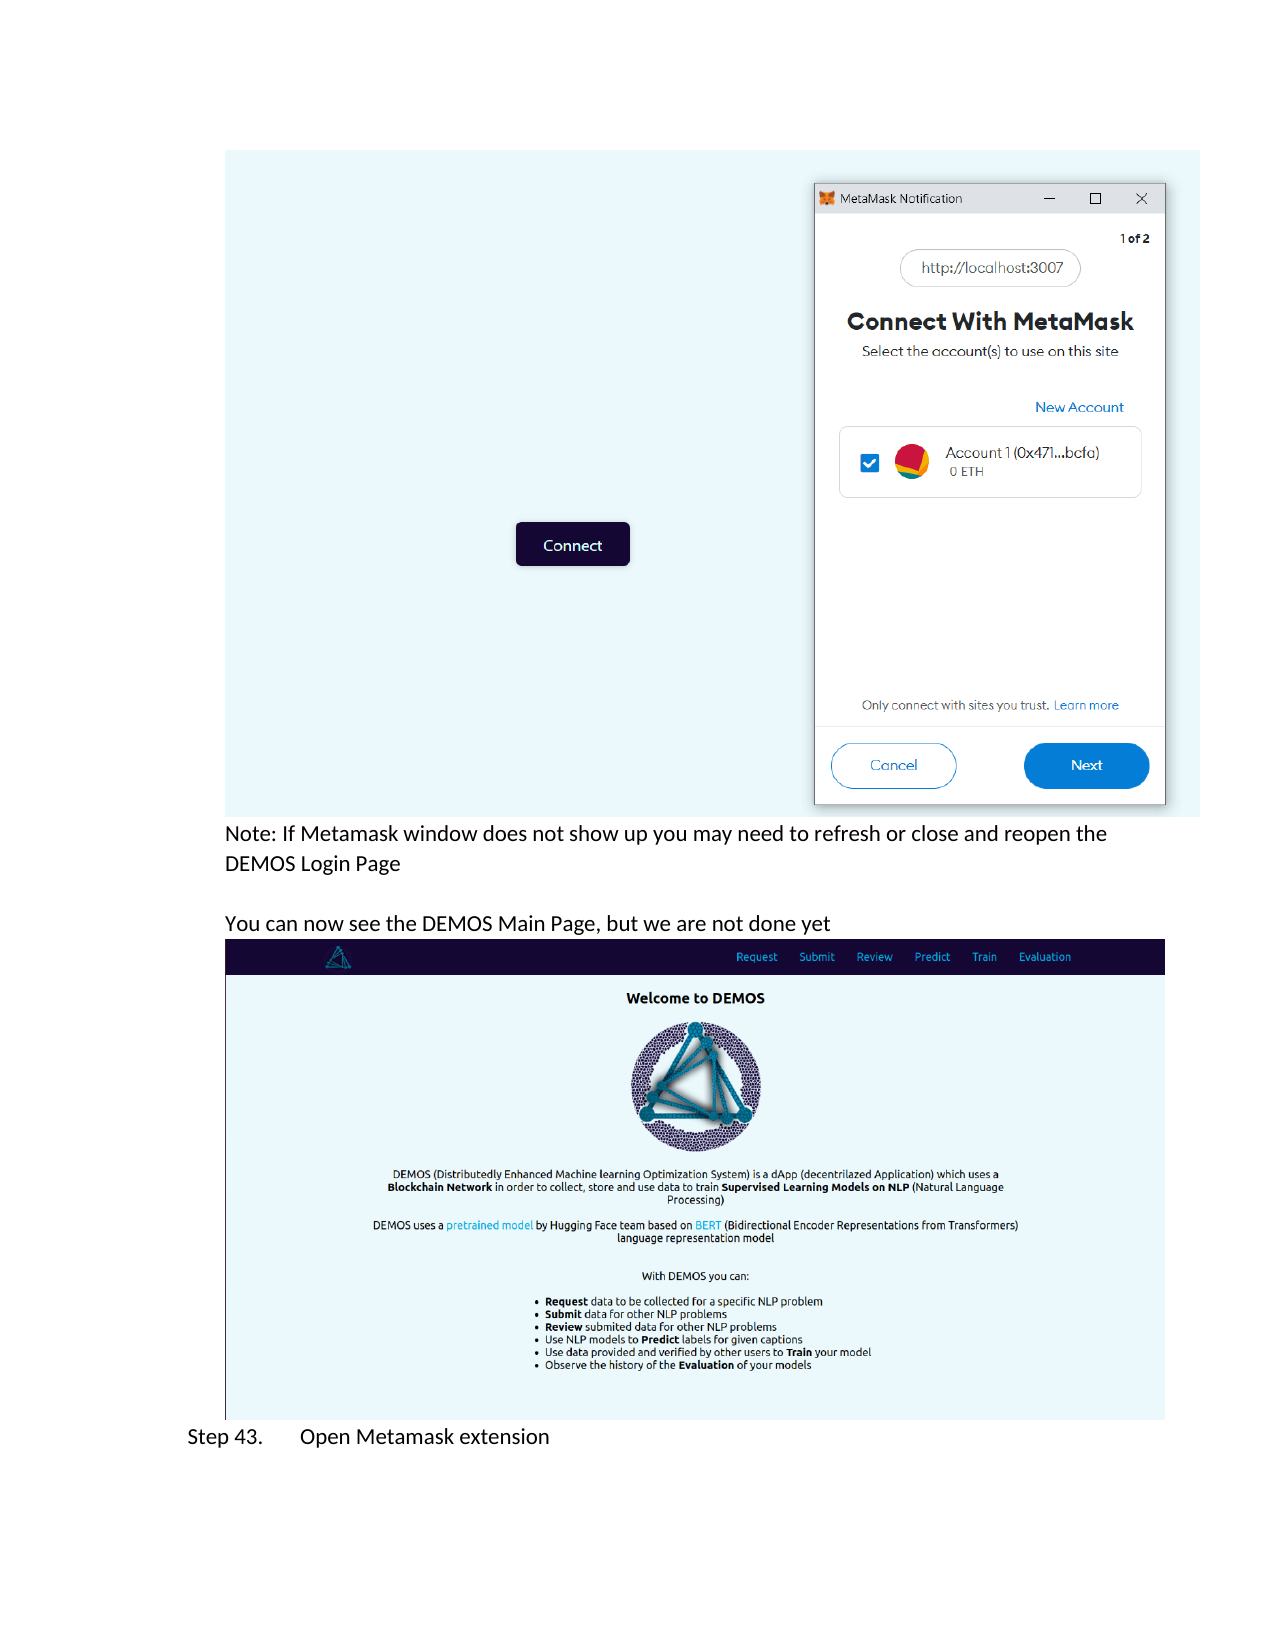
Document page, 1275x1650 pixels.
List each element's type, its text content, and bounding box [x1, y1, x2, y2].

list Open Metamask extension [187, 1422, 1125, 1450]
list You can now see the DEMOS Main Page, but we are not done yet [225, 909, 1125, 937]
picture [225, 939, 1165, 1420]
list Note: If Metamask window does not show up you may need to refresh or close and reopen the DEMOS Login Page [225, 819, 1125, 877]
picture [225, 150, 1200, 817]
